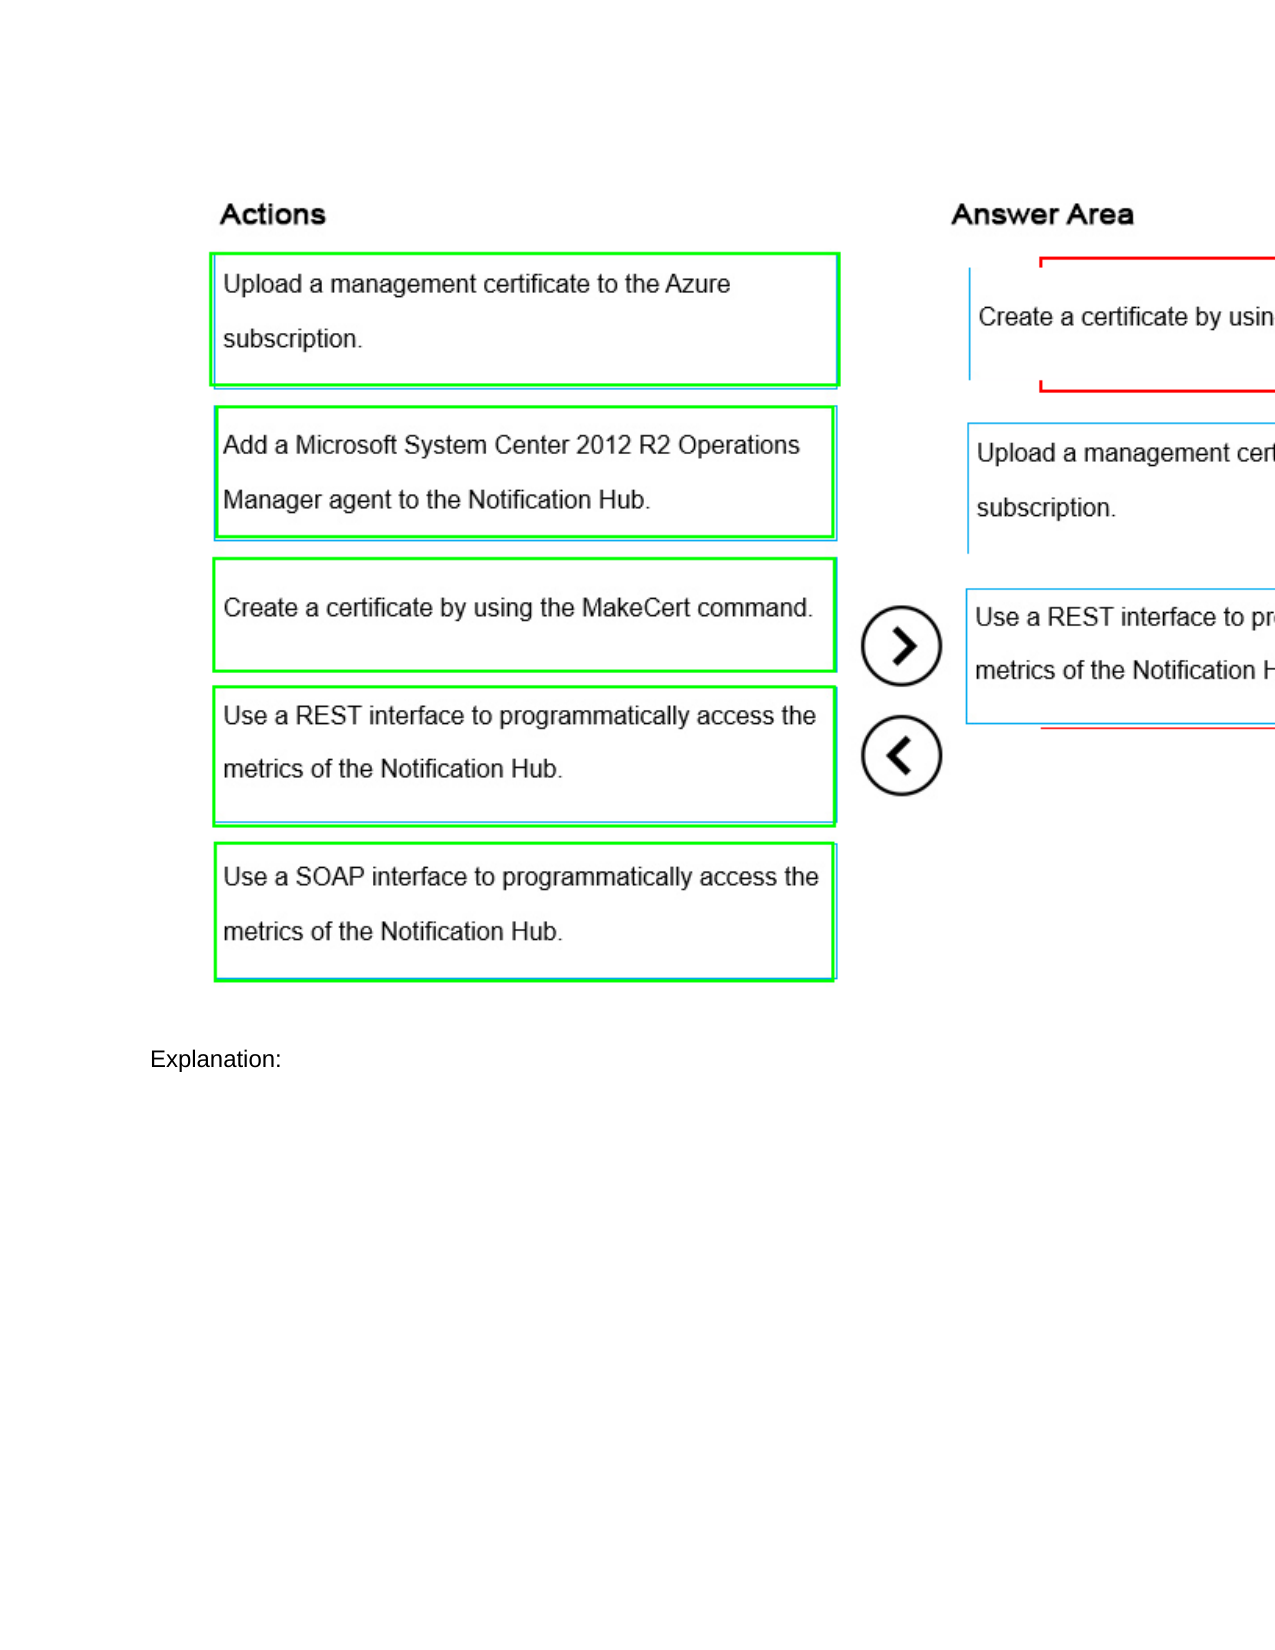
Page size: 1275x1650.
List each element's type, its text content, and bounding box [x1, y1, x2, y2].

text Explanation: [150, 1045, 1125, 1073]
picture [150, 150, 1275, 1014]
